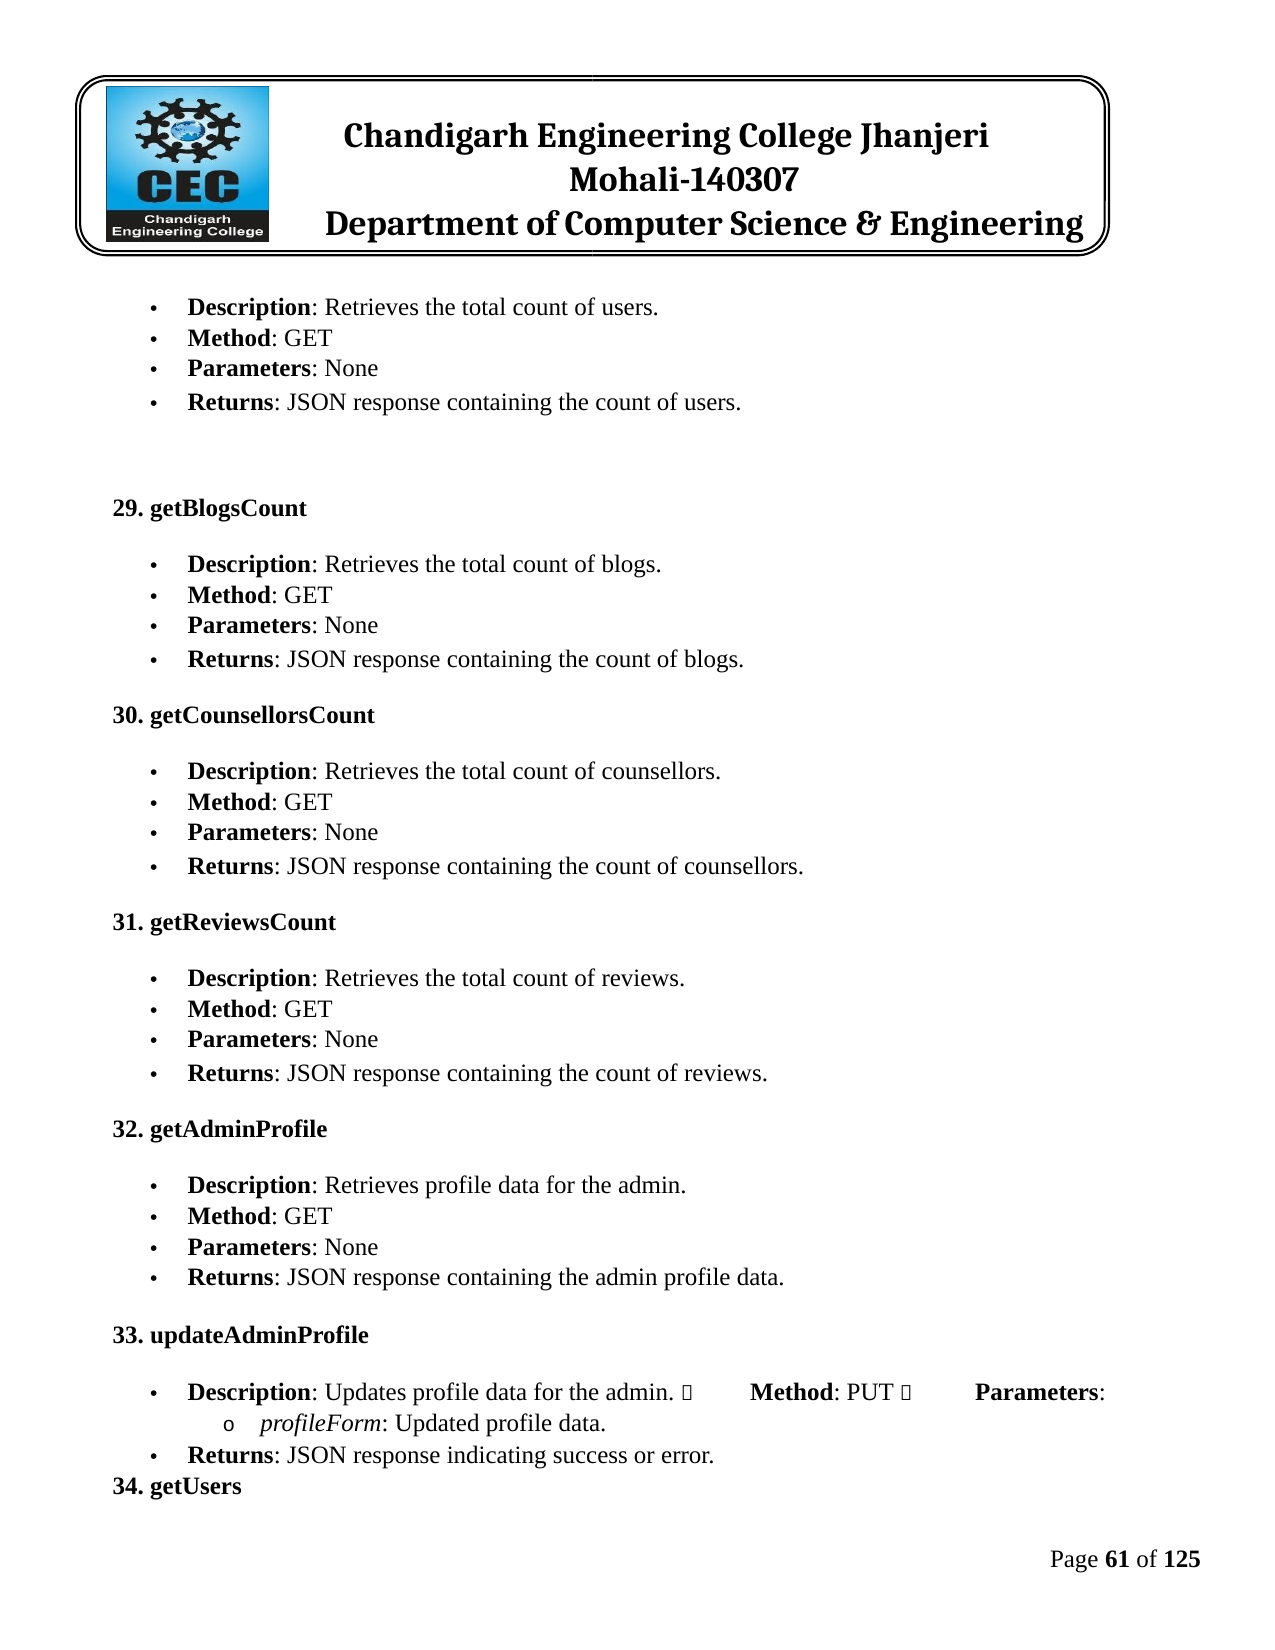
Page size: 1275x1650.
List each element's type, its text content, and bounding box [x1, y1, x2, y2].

list Description: Retrieves the total count of users. [150, 292, 1207, 321]
list getReviewsCount [112, 907, 1208, 935]
list Description: Retrieves profile data for the admin. [150, 1170, 1207, 1199]
list getUsers [112, 1471, 1208, 1500]
list Returns: JSON response containing the admin profile data. [150, 1262, 1207, 1291]
list getAdminProfile [112, 1114, 1208, 1142]
text o profileForm: Updated profile data. [75, 1408, 1208, 1438]
list getCounsellorsCount [112, 700, 1208, 728]
list Description: Updates profile data for the admin.  Method: PUT  Parameters: [150, 1377, 1207, 1406]
list Returns: JSON response containing the count of users. [150, 383, 1207, 420]
list Returns: JSON response containing the count of counsellors. [150, 848, 1207, 884]
list Description: Retrieves the total count of blogs. [150, 549, 1207, 578]
picture [106, 209, 269, 242]
list Parameters: None [150, 1232, 1207, 1260]
list Description: Retrieves the total count of counsellors. [150, 756, 1207, 785]
list Returns: JSON response indicating success or error. [150, 1440, 1207, 1469]
list Method: GET [150, 1201, 1207, 1230]
list getBlogsCount [112, 493, 1208, 522]
list Parameters: None [150, 817, 1207, 846]
list updateAdminProfile [112, 1320, 1208, 1349]
list Returns: JSON response containing the count of reviews. [150, 1055, 1207, 1091]
list Parameters: None [150, 353, 1207, 382]
list Description: Retrieves the total count of reviews. [150, 963, 1207, 992]
list Parameters: None [150, 1024, 1207, 1053]
list Returns: JSON response containing the count of blogs. [150, 641, 1207, 677]
list Method: GET [150, 580, 1207, 609]
list Parameters: None [150, 610, 1207, 639]
picture [106, 86, 269, 204]
list Method: GET [150, 787, 1207, 816]
list Method: GET [150, 323, 1207, 351]
list Method: GET [150, 994, 1207, 1023]
